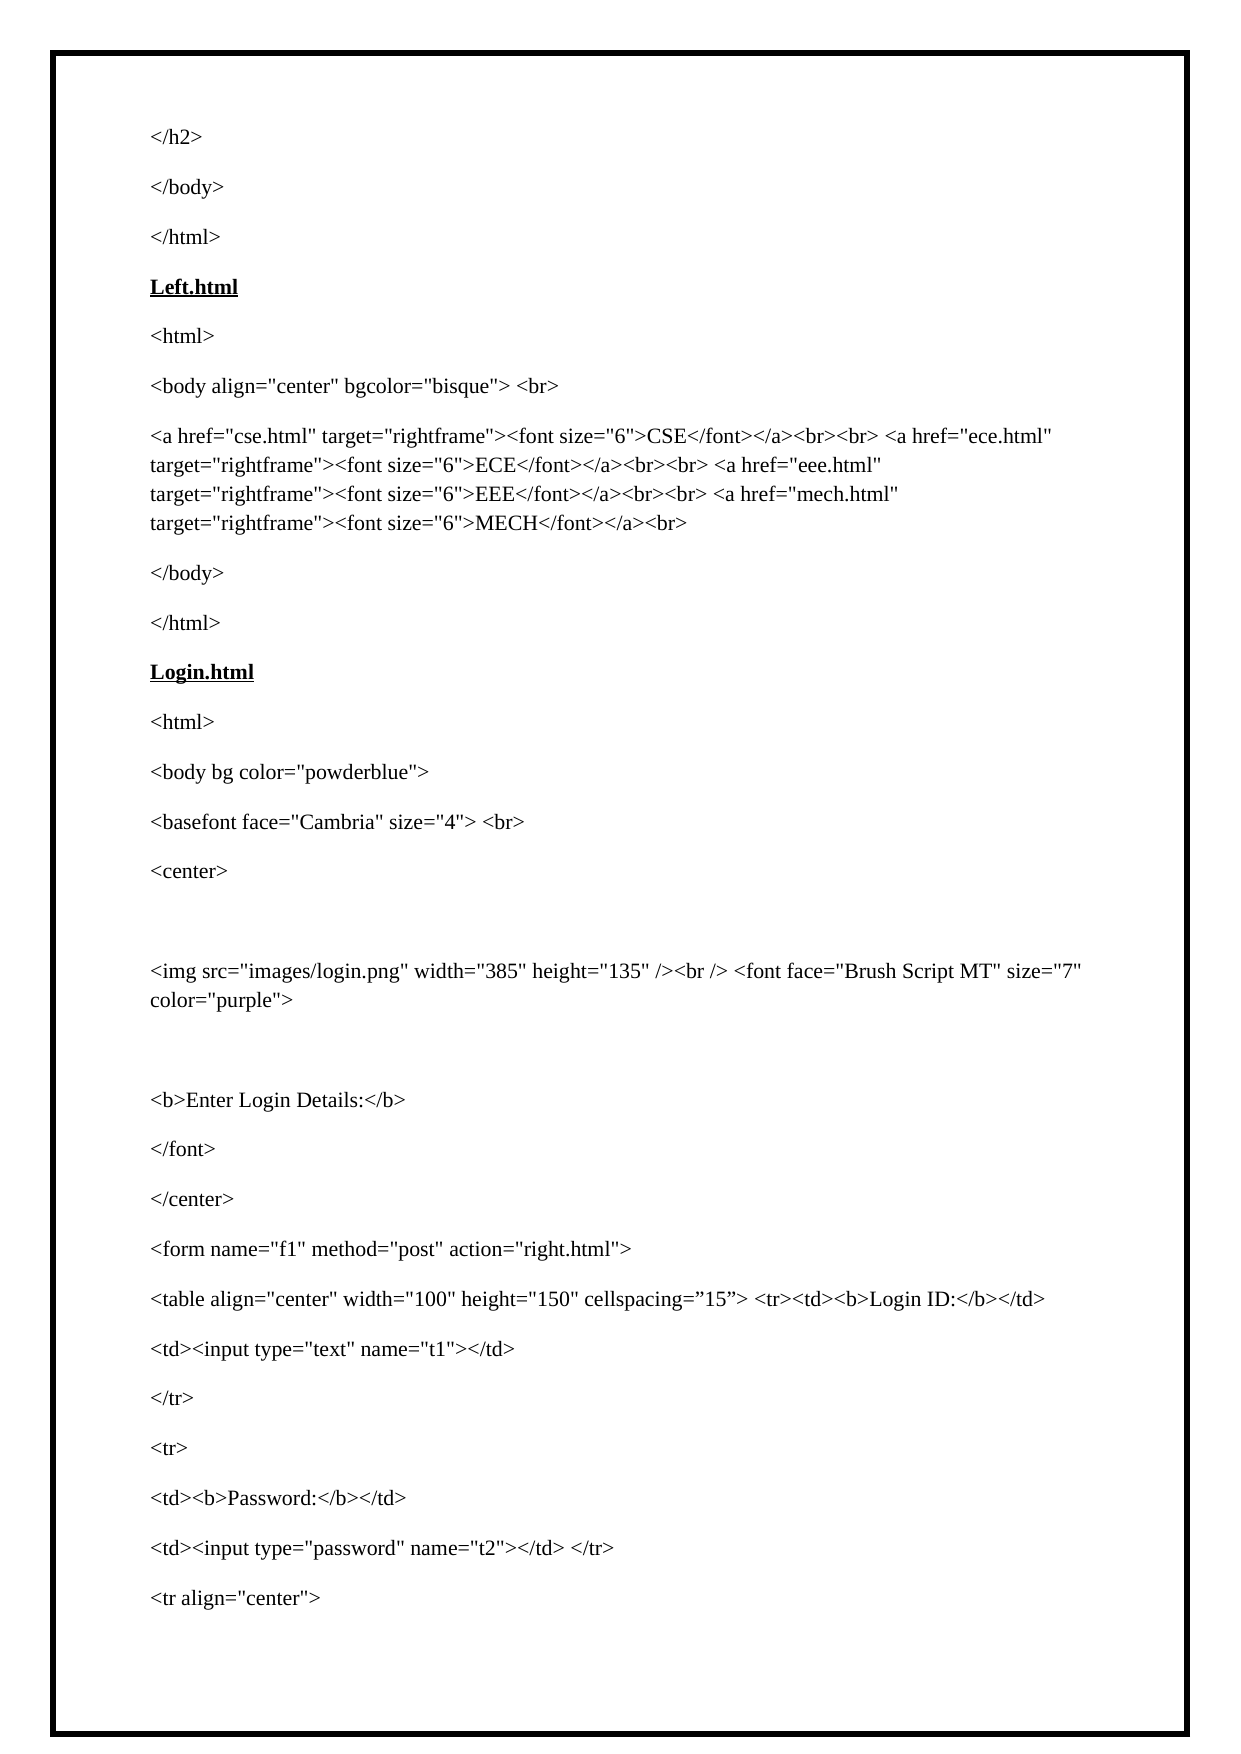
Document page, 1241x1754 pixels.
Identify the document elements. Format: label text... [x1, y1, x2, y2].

text <html> [150, 709, 1092, 734]
text <img src="images/login.png" width="385" height="135" /><br /> <font face="Brush Script MT" size="7" color="purple"> [150, 958, 1092, 1012]
text <td><input type="password" name="t2"></td> </tr> [150, 1535, 1092, 1560]
text </html> [150, 609, 1092, 635]
text Login.html [150, 659, 1092, 684]
text <html> [150, 323, 1092, 349]
text <tr align="center"> [150, 1584, 1092, 1610]
text <body align="center" bgcolor="bisque"> <br> [150, 373, 1092, 398]
text <td><b>Password:</b></td> [150, 1485, 1092, 1510]
text <tr> [150, 1435, 1092, 1460]
text <center> [150, 858, 1092, 884]
text Left.html [150, 274, 1092, 299]
text </center> [150, 1186, 1092, 1211]
text <form name="f1" method="post" action="right.html"> [150, 1236, 1092, 1261]
text </h2> [150, 124, 1092, 149]
text <basefont face="Cambria" size="4"> <br> [150, 809, 1092, 834]
text </body> [150, 560, 1092, 585]
text </html> [150, 224, 1092, 249]
text <a href="cse.html" target="rightframe"><font size="6">CSE</font></a><br><br> <a href="ece.html" target="rightframe"><font size="6">ECE</font></a><br><br> <a href="eee.html" target="rightframe"><font size="6">EEE</font></a><br><br> <a href="mech.html" target="rightframe"><font size="6">MECH</font></a><br> [150, 423, 1092, 535]
text <b>Enter Login Details:</b> [150, 1087, 1092, 1112]
text </body> [150, 174, 1092, 199]
text <table align="center" width="100" height="150" cellspacing=”15”> <tr><td><b>Login ID:</b></td> [150, 1286, 1092, 1311]
text <body bg color="powderblue"> [150, 759, 1092, 784]
text </font> [150, 1136, 1092, 1162]
text </tr> [150, 1385, 1092, 1411]
text <td><input type="text" name="t1"></td> [150, 1336, 1092, 1361]
